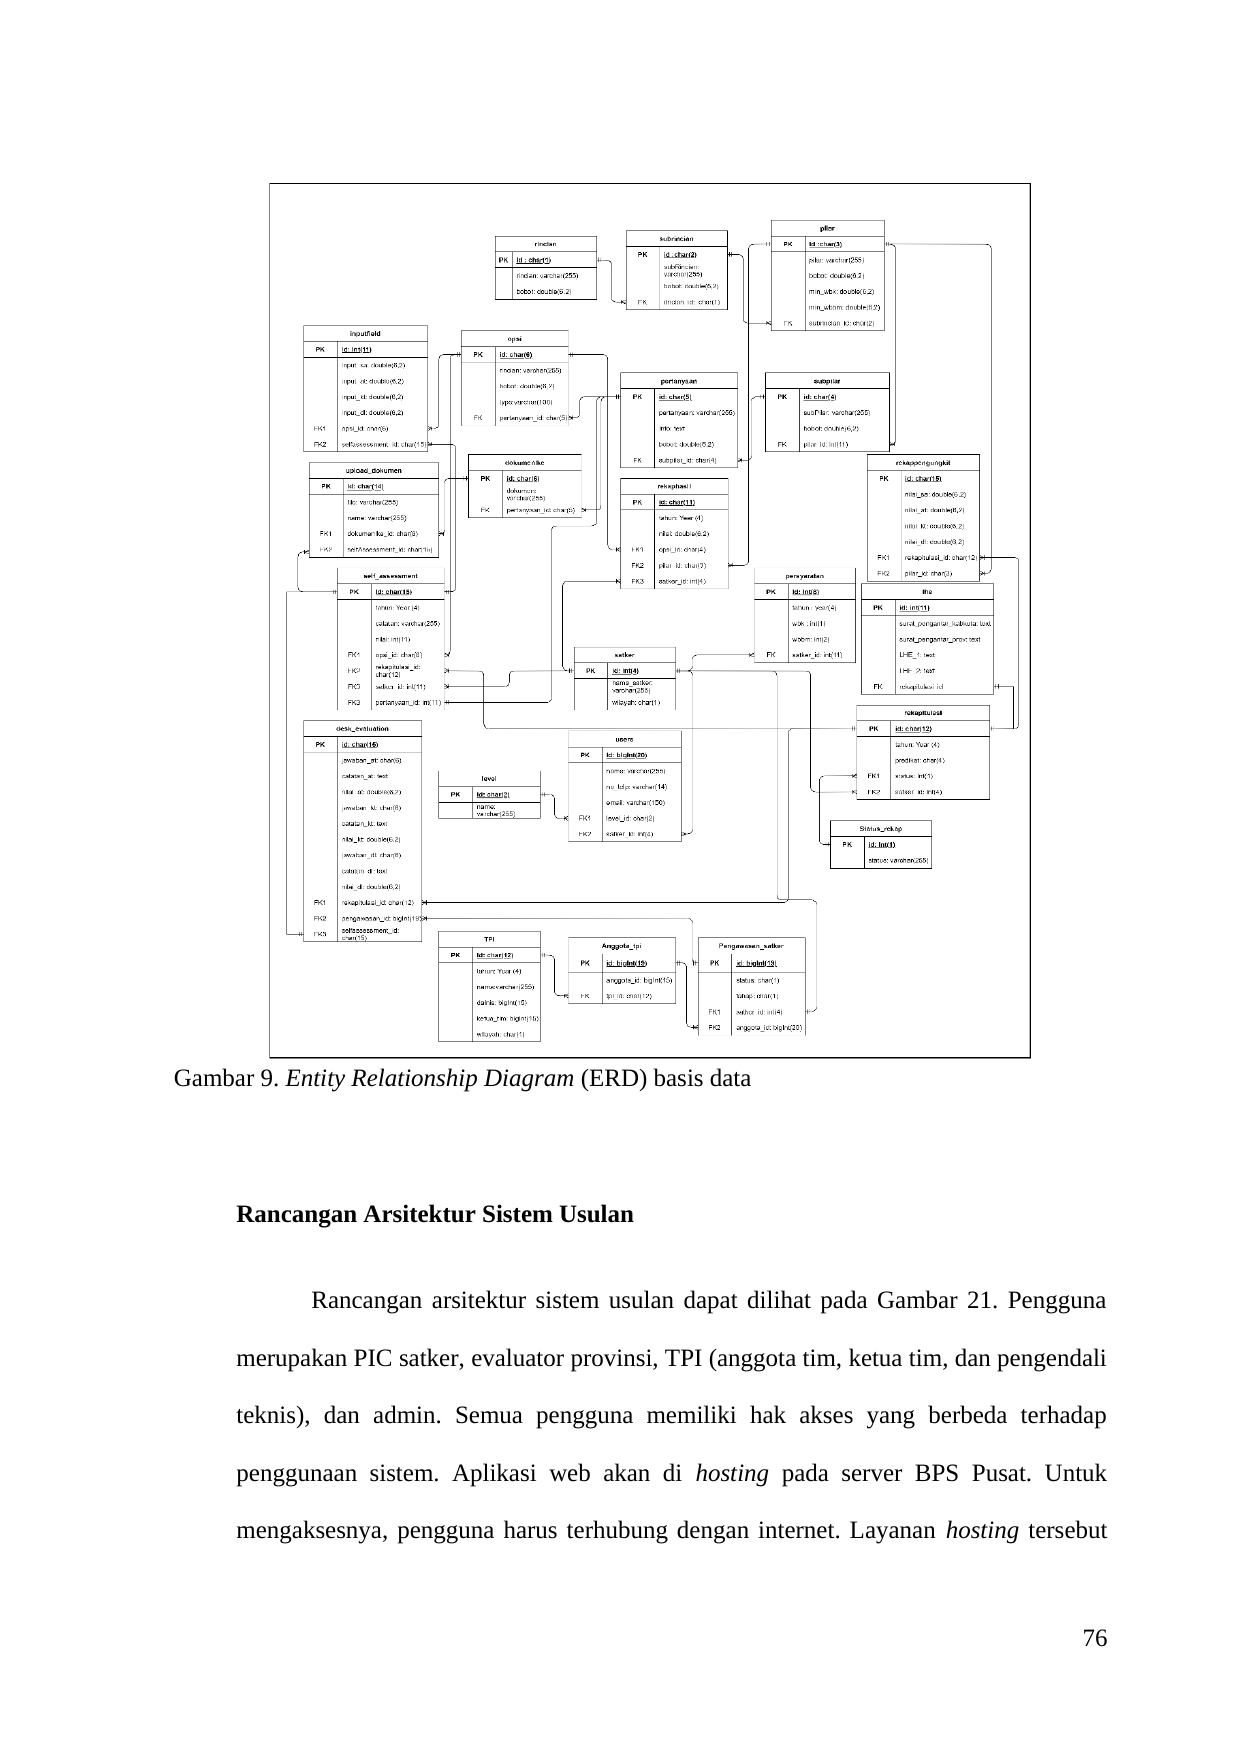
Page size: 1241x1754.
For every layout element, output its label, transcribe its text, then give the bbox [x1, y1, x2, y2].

picture [263, 177, 1036, 1063]
text Rancangan Arsitektur Sistem Usulan [236, 1199, 1107, 1228]
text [236, 1285, 1107, 1544]
